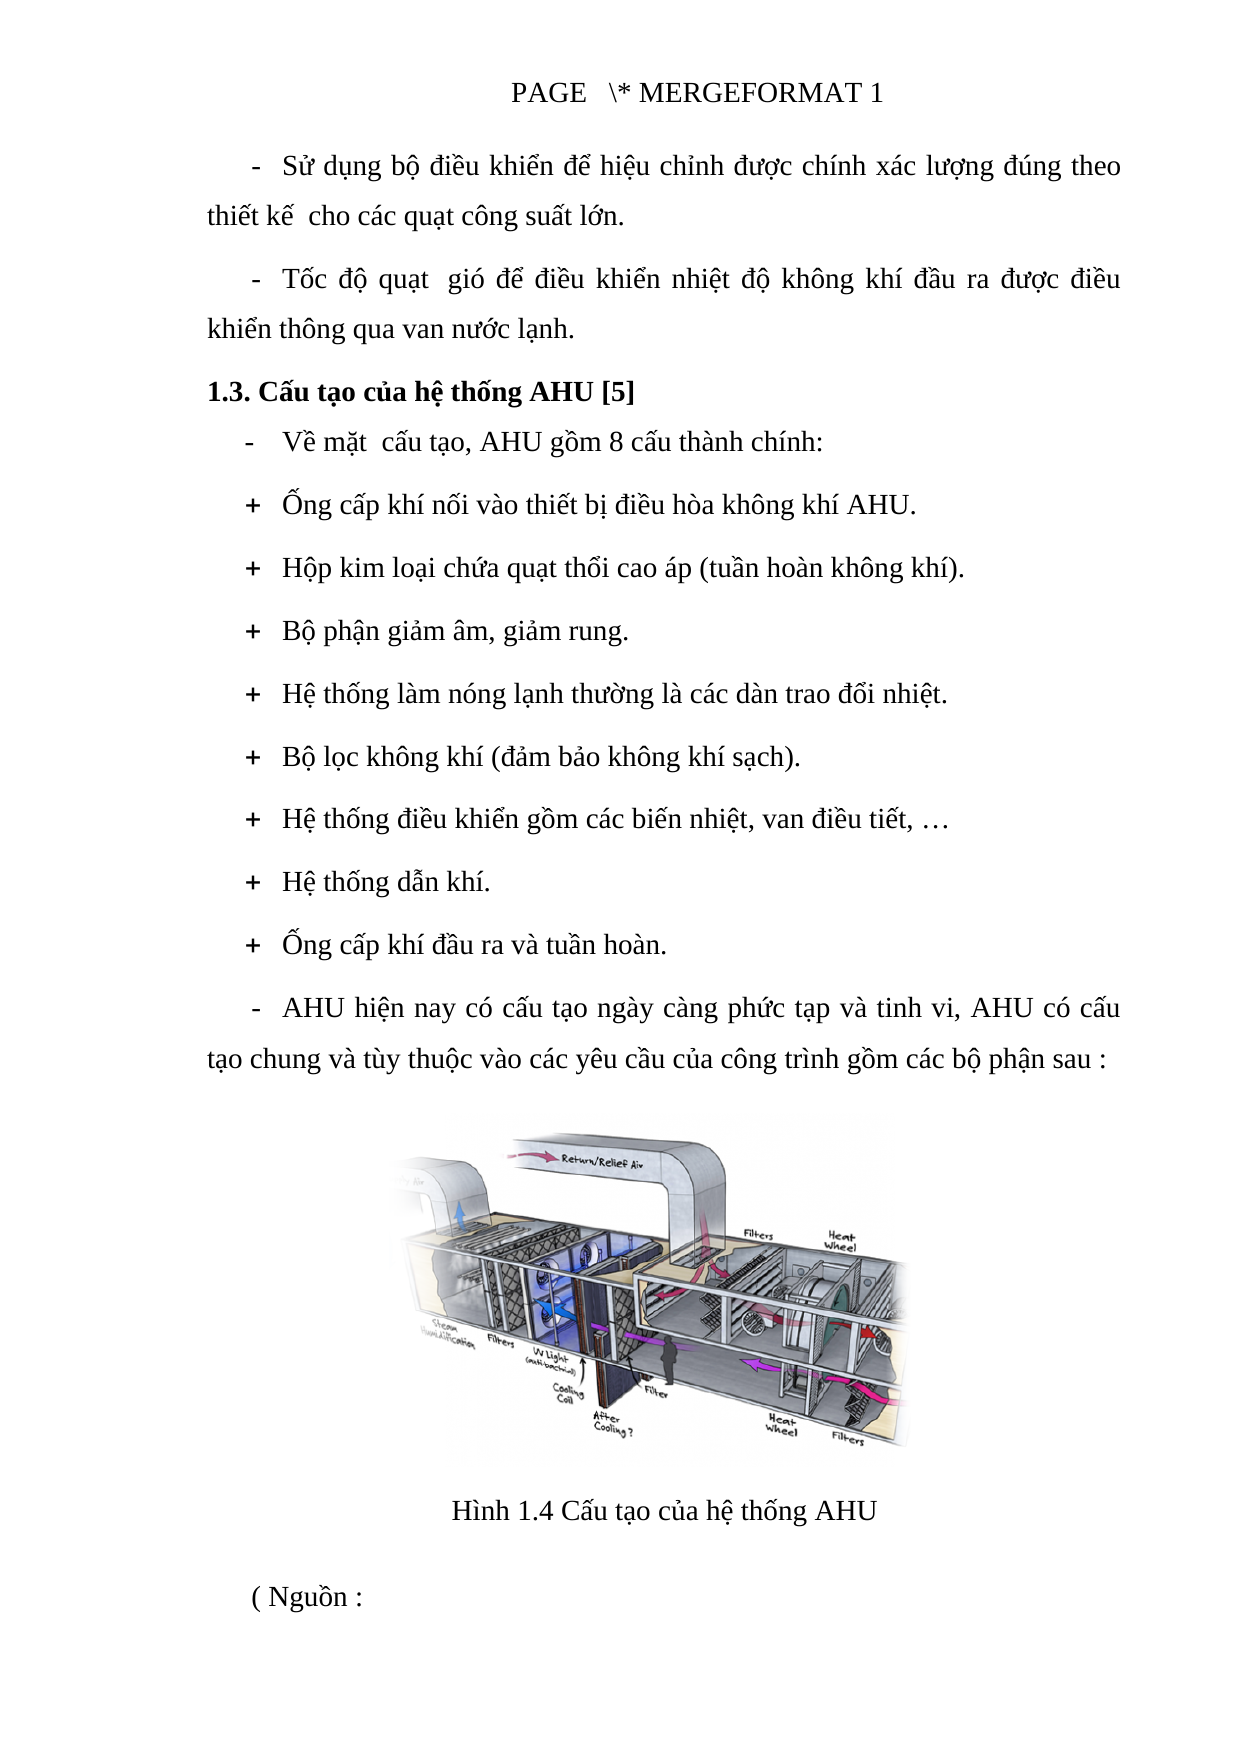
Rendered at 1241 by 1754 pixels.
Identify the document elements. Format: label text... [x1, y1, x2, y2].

list Tốc độ quạt gió để điều khiển nhiệt độ không khí đầu ra được điều khiển thông qua van nước lạnh. [207, 261, 1122, 345]
list Hộp kim loại chứa quạt thổi cao áp (tuần hoàn không khí). [244, 550, 1122, 584]
list Sử dụng bộ điều khiển để hiệu chỉnh được chính xác lượng đúng theo thiết kế cho các quạt công suất lớn. [207, 148, 1122, 232]
picture [385, 1113, 912, 1467]
list Ống cấp khí nối vào thiết bị điều hòa không khí AHU. [244, 487, 1122, 521]
list Hệ thống làm nóng lạnh thường là các dàn trao đổi nhiệt. [244, 676, 1122, 709]
list Hệ thống dẫn khí. [244, 864, 1122, 898]
list Về mặt cấu tạo, AHU gồm 8 cấu thành chính: [244, 424, 1122, 458]
list Ống cấp khí đầu ra và tuần hoàn. [244, 927, 1122, 961]
text Cấu tạo của hệ thống AHU [5] [207, 374, 1122, 407]
list Bộ phận giảm âm, giảm rung. [244, 613, 1122, 647]
list Bộ lọc không khí (đảm bảo không khí sạch). [244, 739, 1122, 772]
list AHU hiện nay có cấu tạo ngày càng phức tạp và tinh vi, AHU có cấu tạo chung và tùy thuộc vào các yêu cầu của công trình gồm các bộ phận sau : [207, 990, 1122, 1074]
list Hệ thống điều khiển gồm các biến nhiệt, van điều tiết, … [244, 802, 1122, 835]
